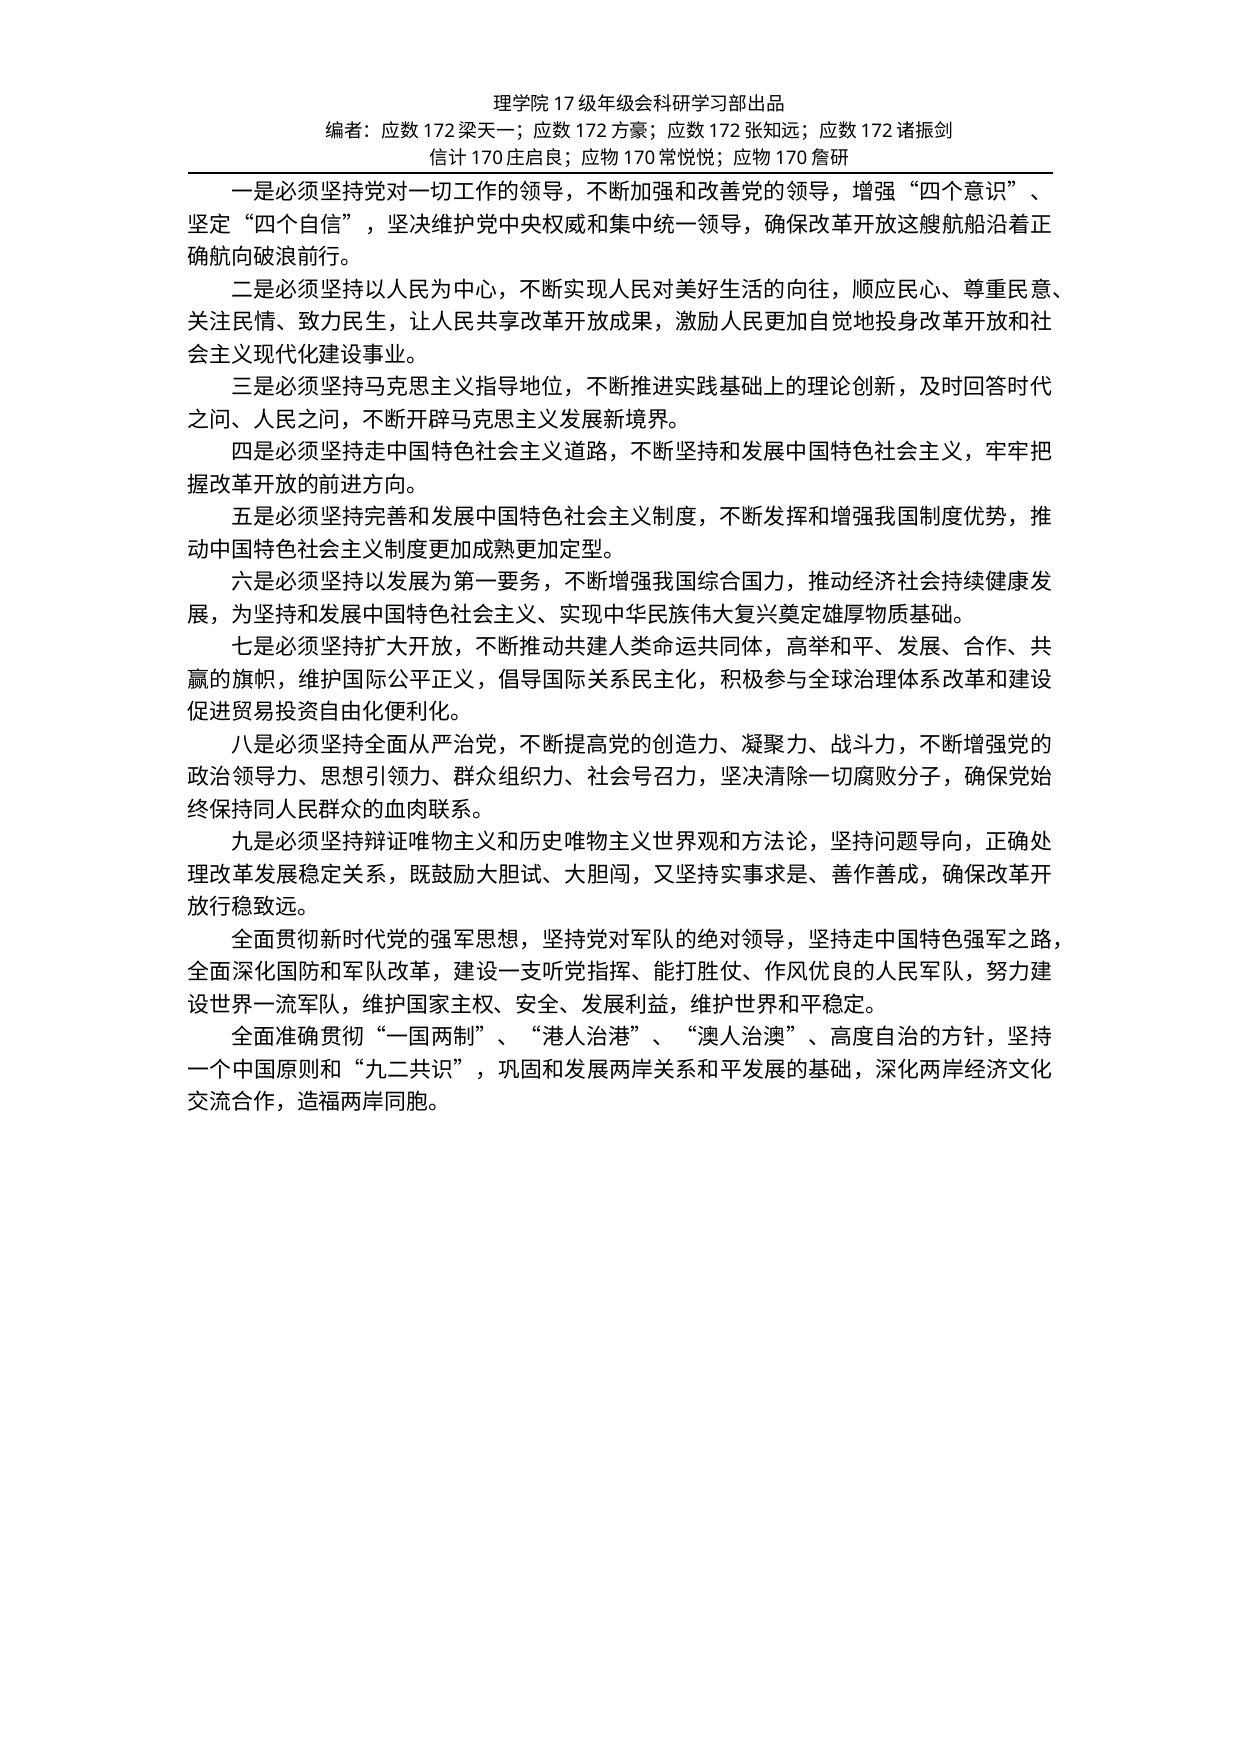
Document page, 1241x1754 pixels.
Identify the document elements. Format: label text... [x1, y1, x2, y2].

text 八是必须坚持全面从严治党，不断提高党的创造力、凝聚力、战斗力，不断增强党的政治领导力、思想引领力、群众组织力、社会号召力，坚决清除一切腐败分子，确保党始终保持同人民群众的血肉联系。 [187, 726, 1053, 824]
text 三是必须坚持马克思主义指导地位，不断推进实践基础上的理论创新，及时回答时代之问、人民之问，不断开辟马克思主义发展新境界。 [187, 369, 1053, 434]
text 九是必须坚持辩证唯物主义和历史唯物主义世界观和方法论，坚持问题导向，正确处理改革发展稳定关系，既鼓励大胆试、大胆闯，又坚持实事求是、善作善成，确保改革开放行稳致远。 [187, 824, 1053, 921]
text 全面准确贯彻“一国两制”、“港人治港”、“澳人治澳”、高度自治的方针，坚持一个中国原则和“九二共识”，巩固和发展两岸关系和平发展的基础，深化两岸经济文化交流合作，造福两岸同胞。 [187, 1019, 1053, 1116]
text 四是必须坚持走中国特色社会主义道路，不断坚持和发展中国特色社会主义，牢牢把握改革开放的前进方向。 [187, 434, 1053, 499]
text 二是必须坚持以人民为中心，不断实现人民对美好生活的向往，顺应民心、尊重民意、关注民情、致力民生，让人民共享改革开放成果，激励人民更加自觉地投身改革开放和社会主义现代化建设事业。 [187, 271, 1053, 369]
text 五是必须坚持完善和发展中国特色社会主义制度，不断发挥和增强我国制度优势，推动中国特色社会主义制度更加成熟更加定型。 [187, 499, 1053, 564]
text 全面贯彻新时代党的强军思想，坚持党对军队的绝对领导，坚持走中国特色强军之路，全面深化国防和军队改革，建设一支听党指挥、能打胜仗、作风优良的人民军队，努力建设世界一流军队，维护国家主权、安全、发展利益，维护世界和平稳定。 [187, 921, 1053, 1019]
text 一是必须坚持党对一切工作的领导，不断加强和改善党的领导，增强“四个意识”、坚定“四个自信”，坚决维护党中央权威和集中统一领导，确保改革开放这艘航船沿着正确航向破浪前行。 [187, 174, 1053, 271]
text 六是必须坚持以发展为第一要务，不断增强我国综合国力，推动经济社会持续健康发展，为坚持和发展中国特色社会主义、实现中华民族伟大复兴奠定雄厚物质基础。 [187, 564, 1053, 629]
text 七是必须坚持扩大开放，不断推动共建人类命运共同体，高举和平、发展、合作、共赢的旗帜，维护国际公平正义，倡导国际关系民主化，积极参与全球治理体系改革和建设，促进贸易投资自由化便利化。 [187, 629, 1053, 726]
